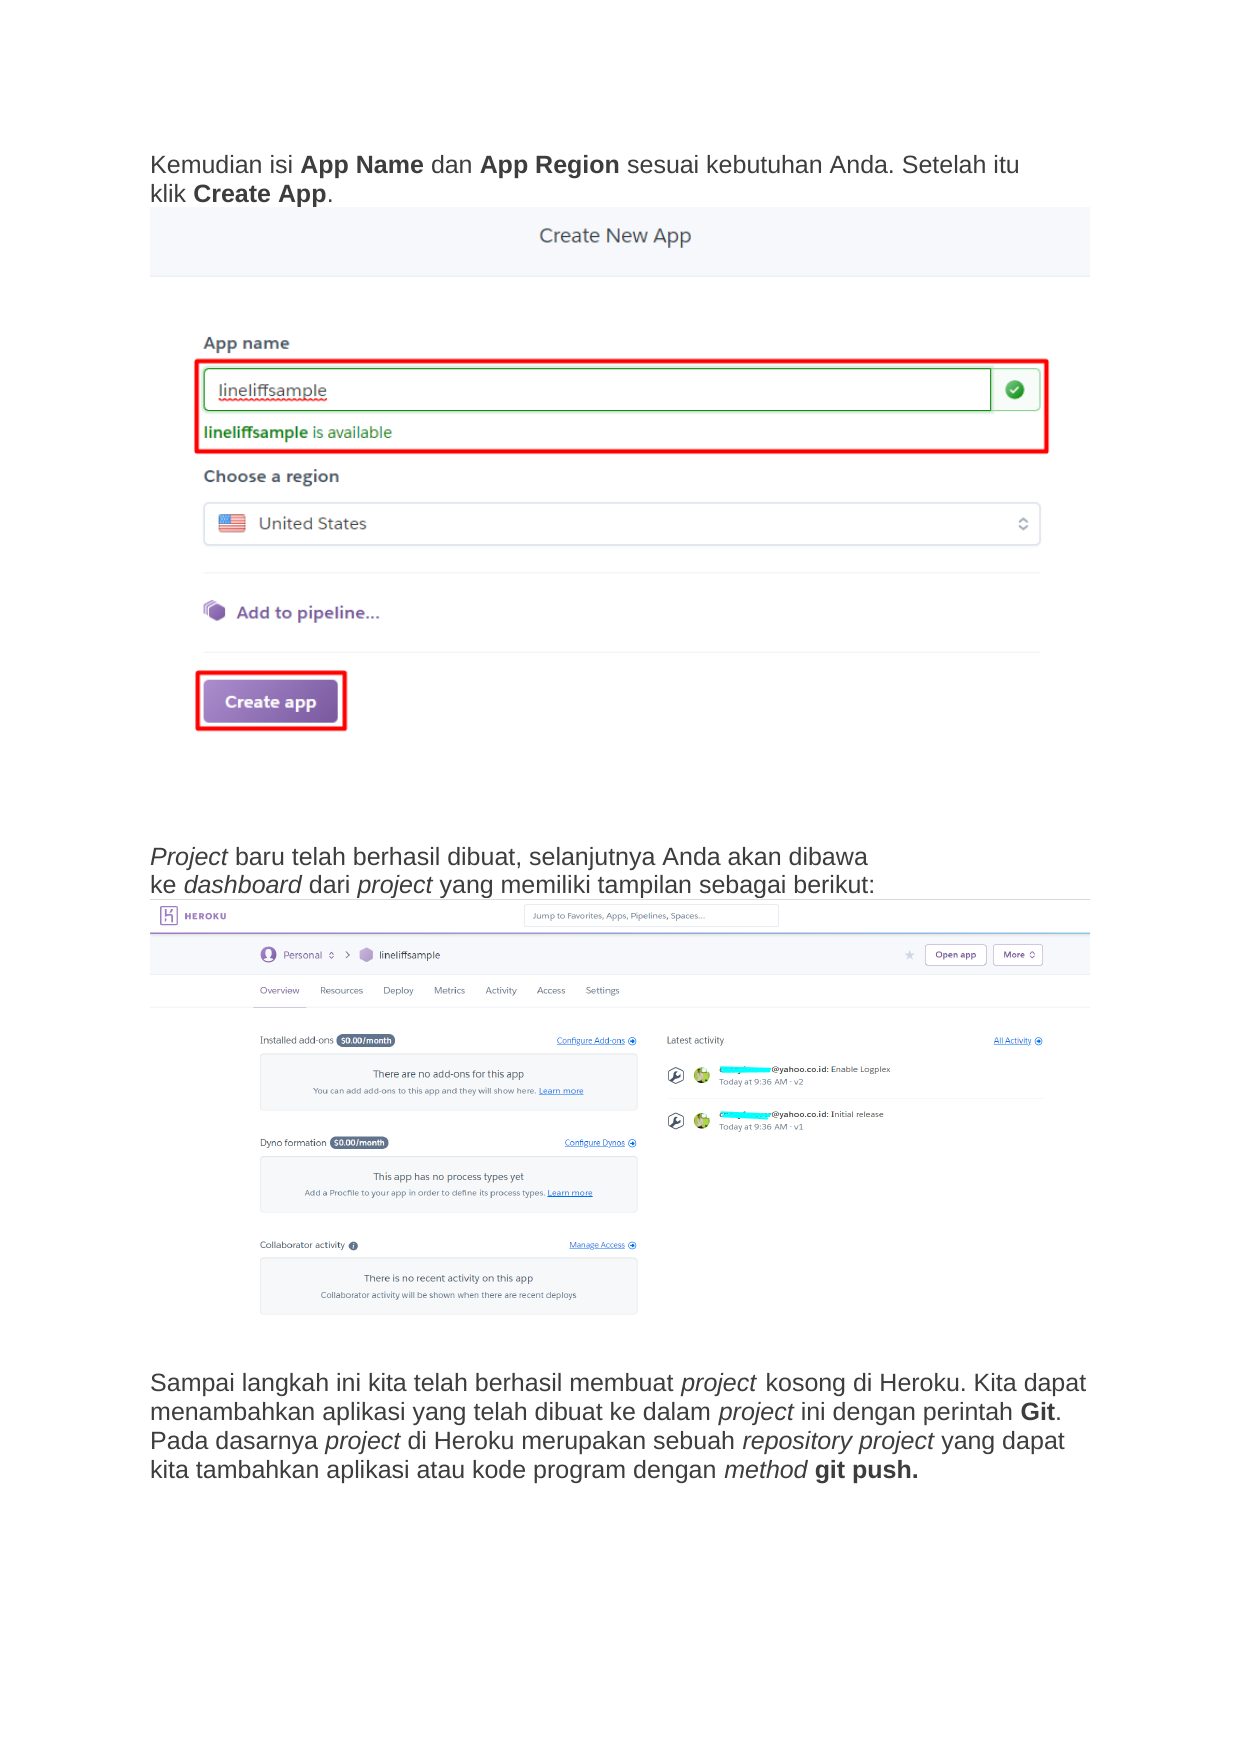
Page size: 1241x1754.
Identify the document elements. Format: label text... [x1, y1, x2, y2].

text Project baru telah berhasil dibuat, selanjutnya Anda akan dibawa ke dashboard dari project yang memiliki tampilan sebagai berikut: [150, 841, 1090, 898]
text Sampai langkah ini kita telah berhasil membuat project kosong di Heroku. Kita dapat menambahkan aplikasi yang telah dibuat ke dalam project ini dengan perintah Git. Pada dasarnya project di Heroku merupakan sebuah repository project yang dapat kita tambahkan aplikasi atau kode program dengan method git push. [150, 1368, 1090, 1483]
text Kemudian isi App Name dan App Region sesuai kebutuhan Anda. Setelah itu klik Create App. [150, 150, 1090, 207]
picture [150, 207, 1091, 813]
picture [150, 898, 1091, 1340]
